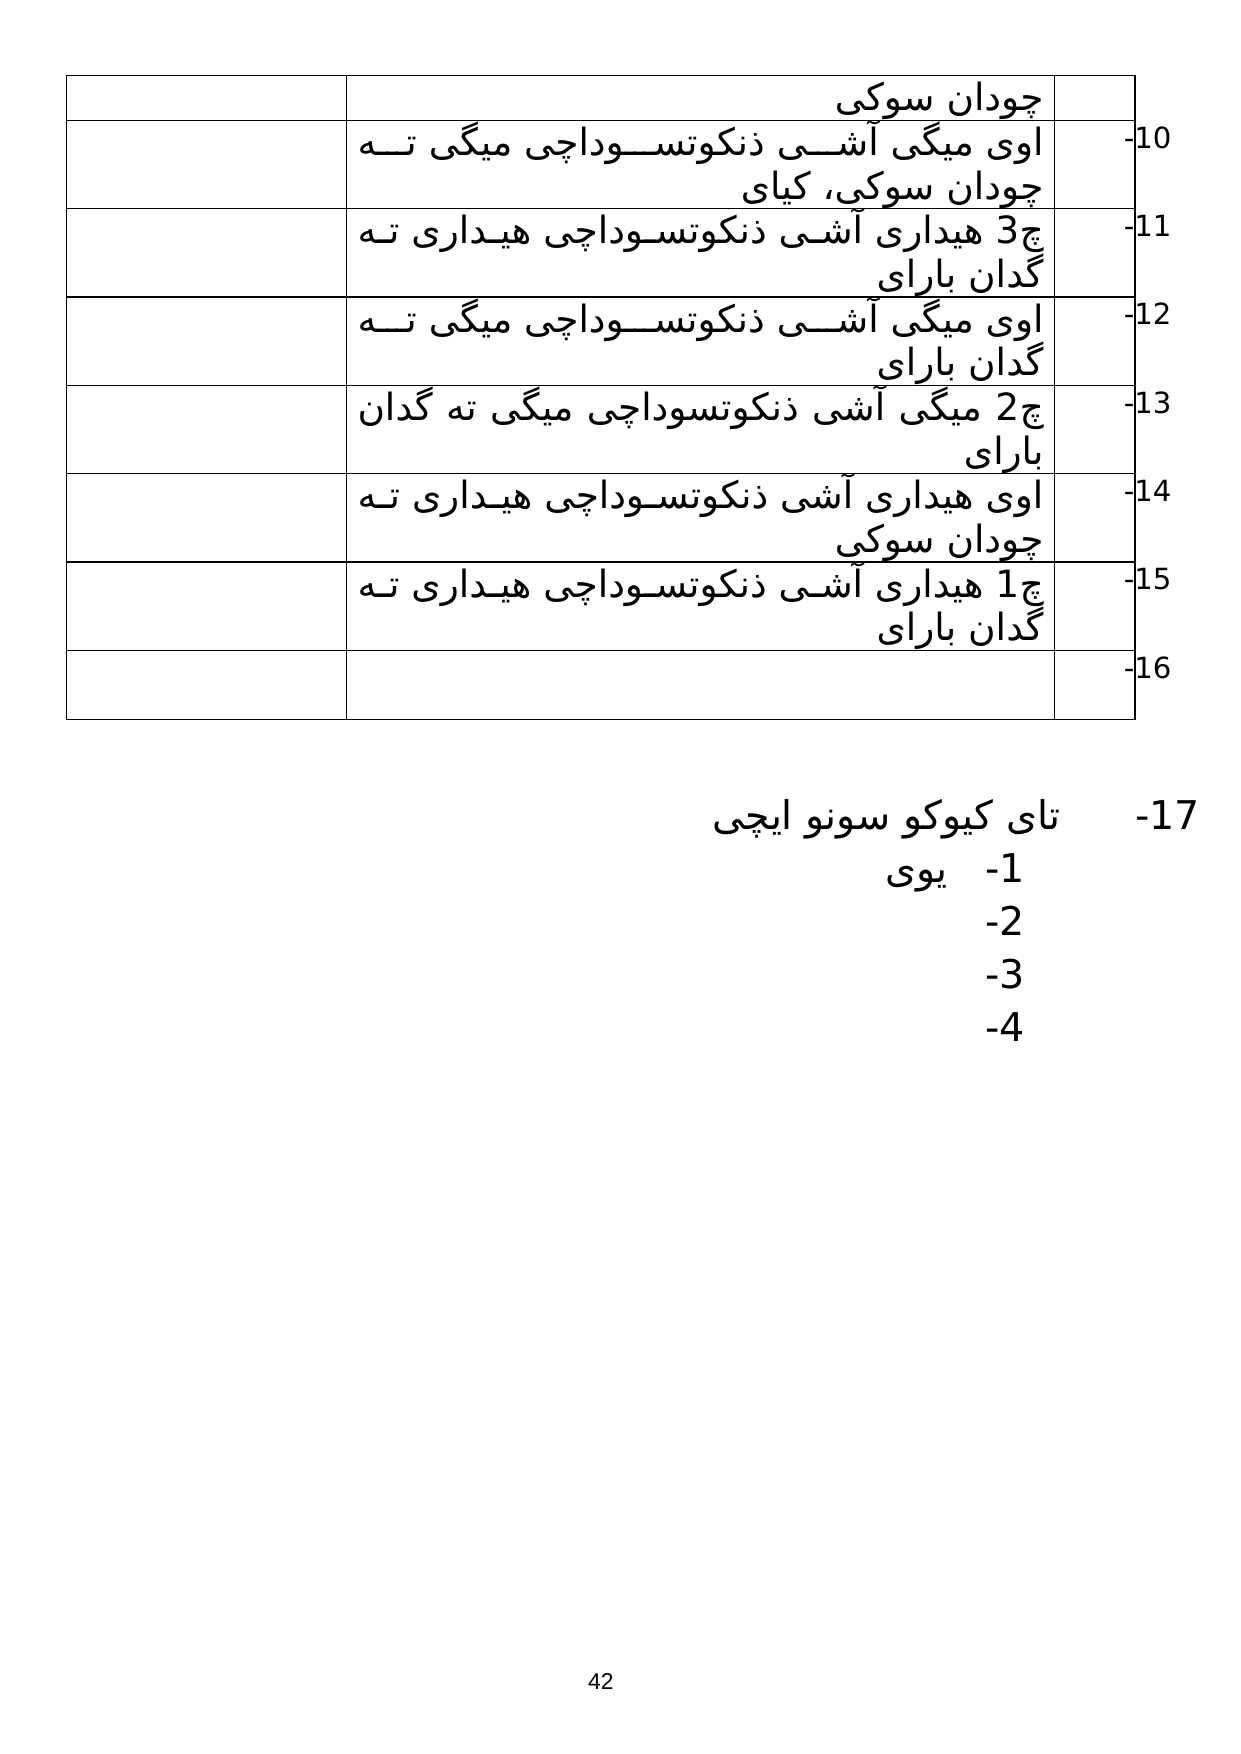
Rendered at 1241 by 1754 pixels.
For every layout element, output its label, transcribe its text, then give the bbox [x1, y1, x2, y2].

table_cell [67, 298, 346, 385]
table_cell [67, 563, 346, 650]
table_cell [1055, 386, 1134, 473]
table_cell [1055, 76, 1134, 120]
table_cell اوی میگی آشی ذنکوتسوداچی میگی ته چودان سوکی، کیای [347, 121, 1054, 208]
table_cell چ2 میگی آشی ذنکوتسوداچی میگی ته گدان بارای [347, 386, 1054, 473]
table_cell [1055, 209, 1134, 296]
table_cell [347, 651, 1054, 718]
list تای کیوکو سونو ایچی [66, 793, 1135, 839]
table_cell [1055, 563, 1134, 650]
table_cell اوی میگی آشی ذنکوتسوداچی میگی ته گدان بارای [347, 298, 1054, 385]
table_cell [67, 386, 346, 473]
table_cell چ1 هیداری آشی ذنکوتسوداچی هیداری ته گدان بارای [347, 563, 1054, 650]
table_cell [67, 651, 346, 718]
table_cell [67, 209, 346, 296]
table_cell [1055, 121, 1134, 208]
table_cell [67, 121, 346, 208]
table_cell چ3 هیداری آشی ذنکوتسوداچی هیداری ته گدان بارای [347, 209, 1054, 296]
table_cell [347, 76, 1054, 120]
table_cell [1055, 474, 1134, 561]
table_cell اوی هیداری آشی ذنکوتسوداچی هیداری ته چودان سوکی [347, 474, 1054, 561]
table_cell [67, 76, 346, 120]
table_cell [1055, 651, 1134, 718]
table_cell [67, 474, 346, 561]
table_cell [1055, 298, 1134, 385]
list یوی [66, 846, 985, 892]
